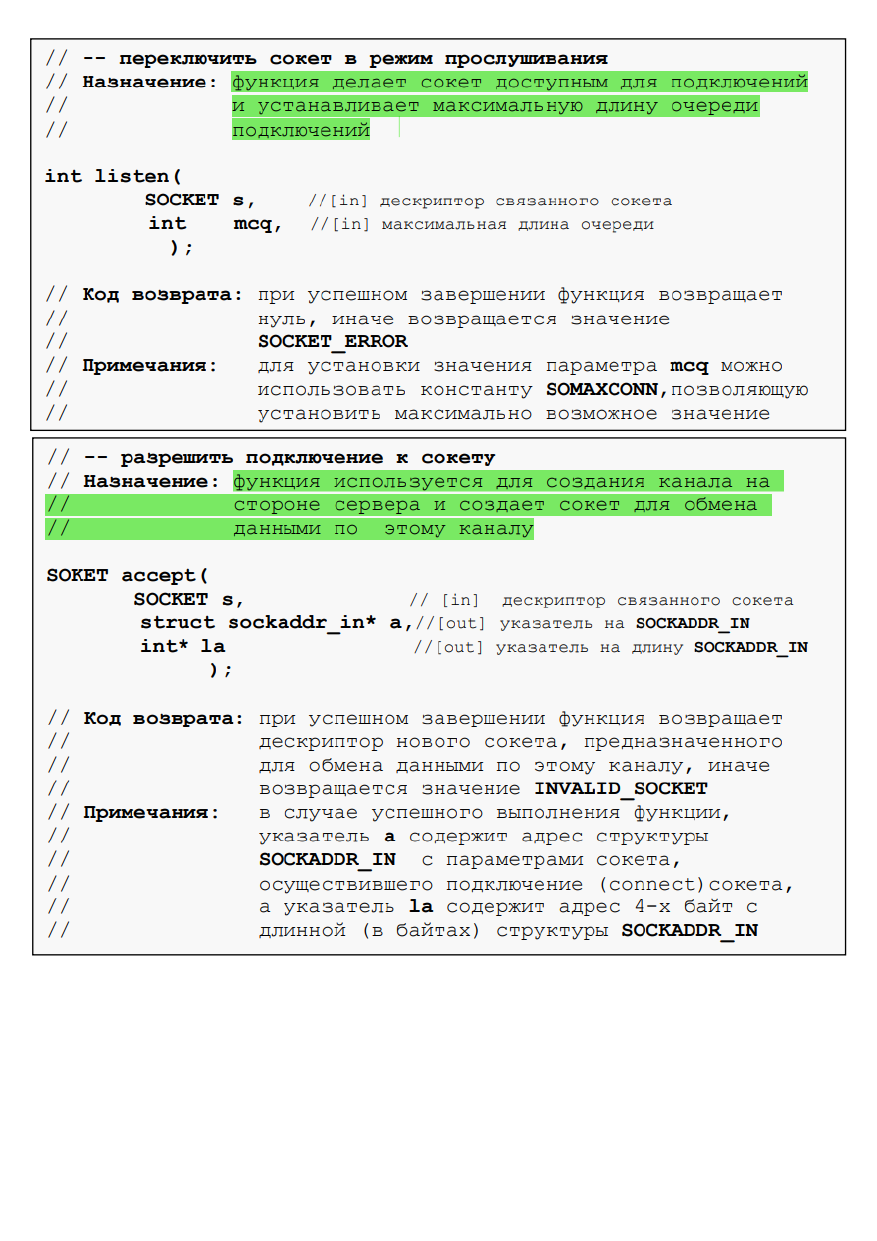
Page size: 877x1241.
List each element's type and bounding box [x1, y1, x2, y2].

picture [29, 29, 848, 957]
